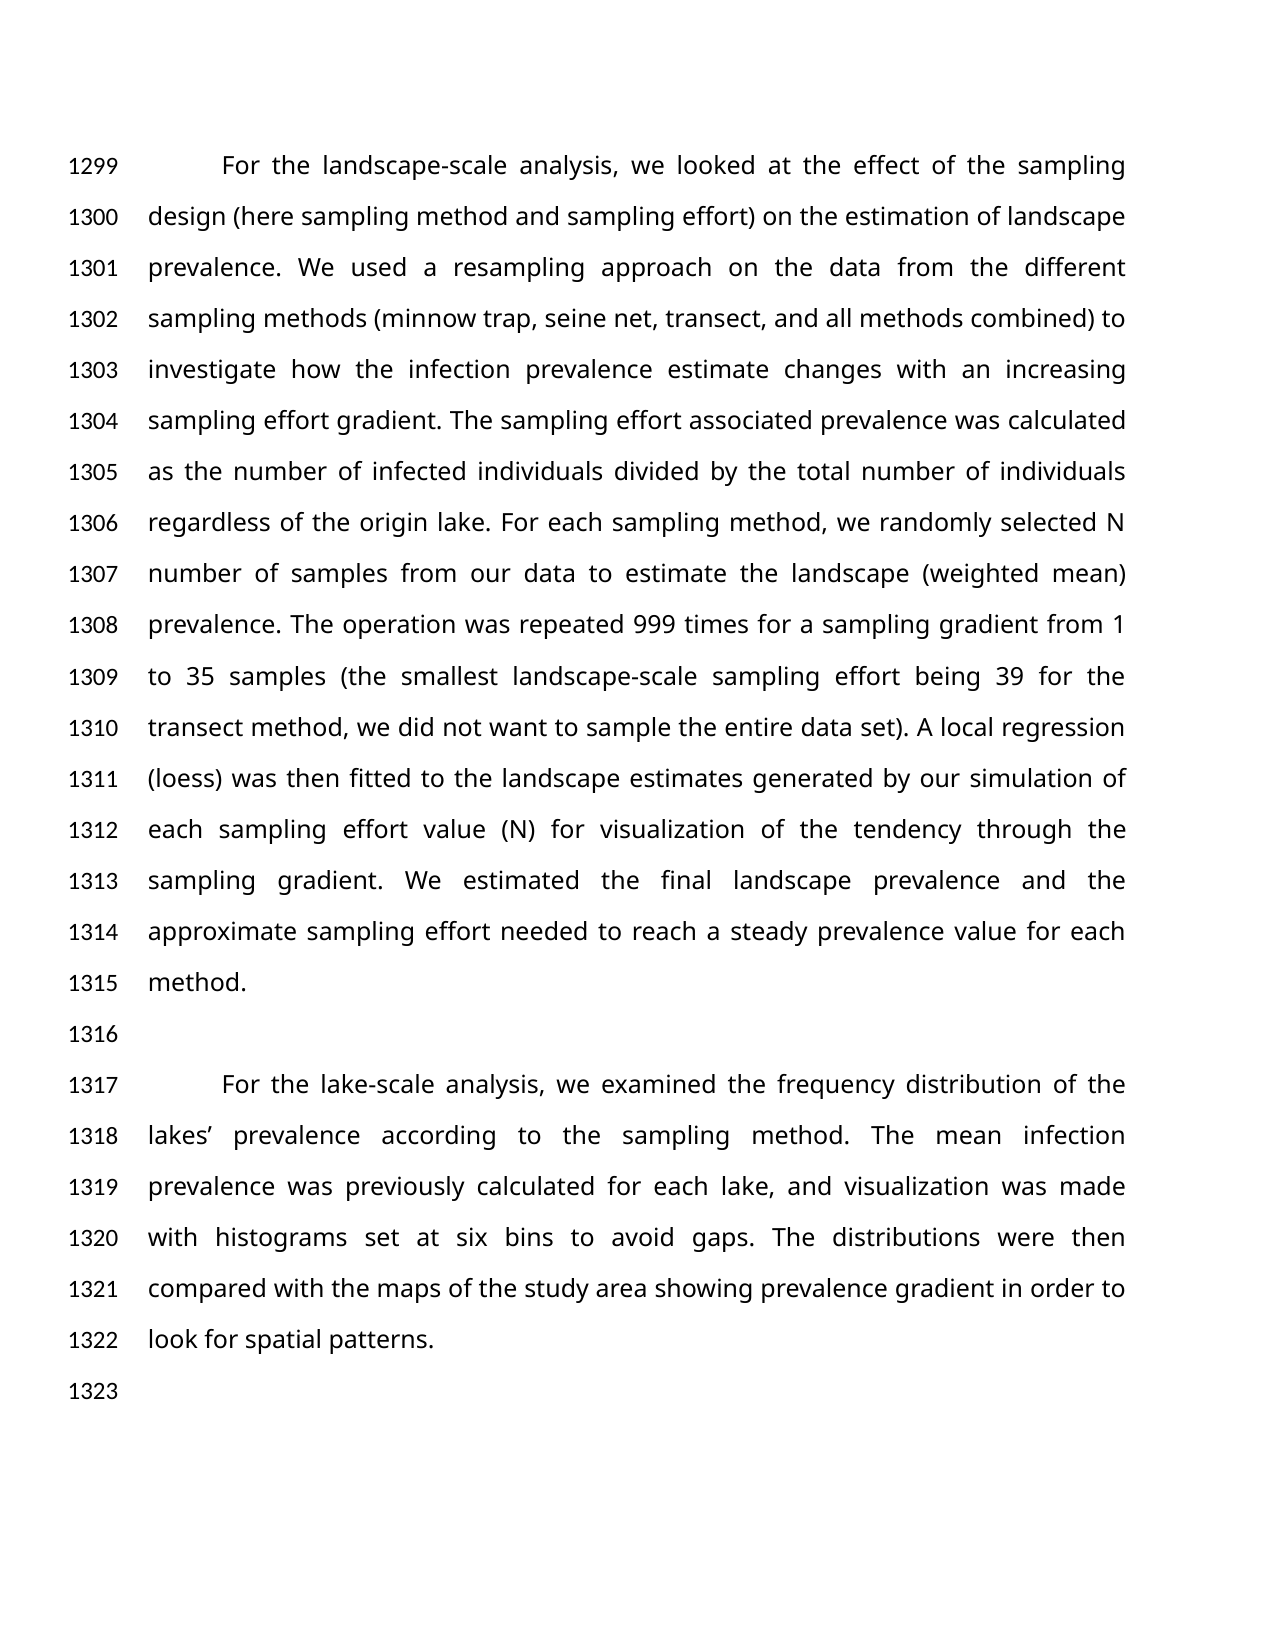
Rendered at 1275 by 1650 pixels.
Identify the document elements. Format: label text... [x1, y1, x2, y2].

text For the landscape-scale analysis, we looked at the effect of the sampling design (here sampling method and sampling effort) on the estimation of landscape prevalence. We used a resampling approach on the data from the different sampling methods (minnow trap, seine net, transect, and all methods combined) to investigate how the infection prevalence estimate changes with an increasing sampling effort gradient. The sampling effort associated prevalence was calculated as the number of infected individuals divided by the total number of individuals regardless of the origin lake. For each sampling method, we randomly selected N number of samples from our data to estimate the landscape (weighted mean) prevalence. The operation was repeated 999 times for a sampling gradient from 1 to 35 samples (the smallest landscape-scale sampling effort being 39 for the transect method, we did not want to sample the entire data set). A local regression (loess) was then fitted to the landscape estimates generated by our simulation of each sampling effort value (N) for visualization of the tendency through the sampling gradient. We estimated the final landscape prevalence and the approximate sampling effort needed to reach a steady prevalence value for each method. [148, 148, 1127, 998]
text For the lake-scale analysis, we examined the frequency distribution of the lakes’ prevalence according to the sampling method. The mean infection prevalence was previously calculated for each lake, and visualization was made with histograms set at six bins to avoid gaps. The distributions were then compared with the maps of the study area showing prevalence gradient in order to look for spatial patterns. [148, 1066, 1127, 1356]
